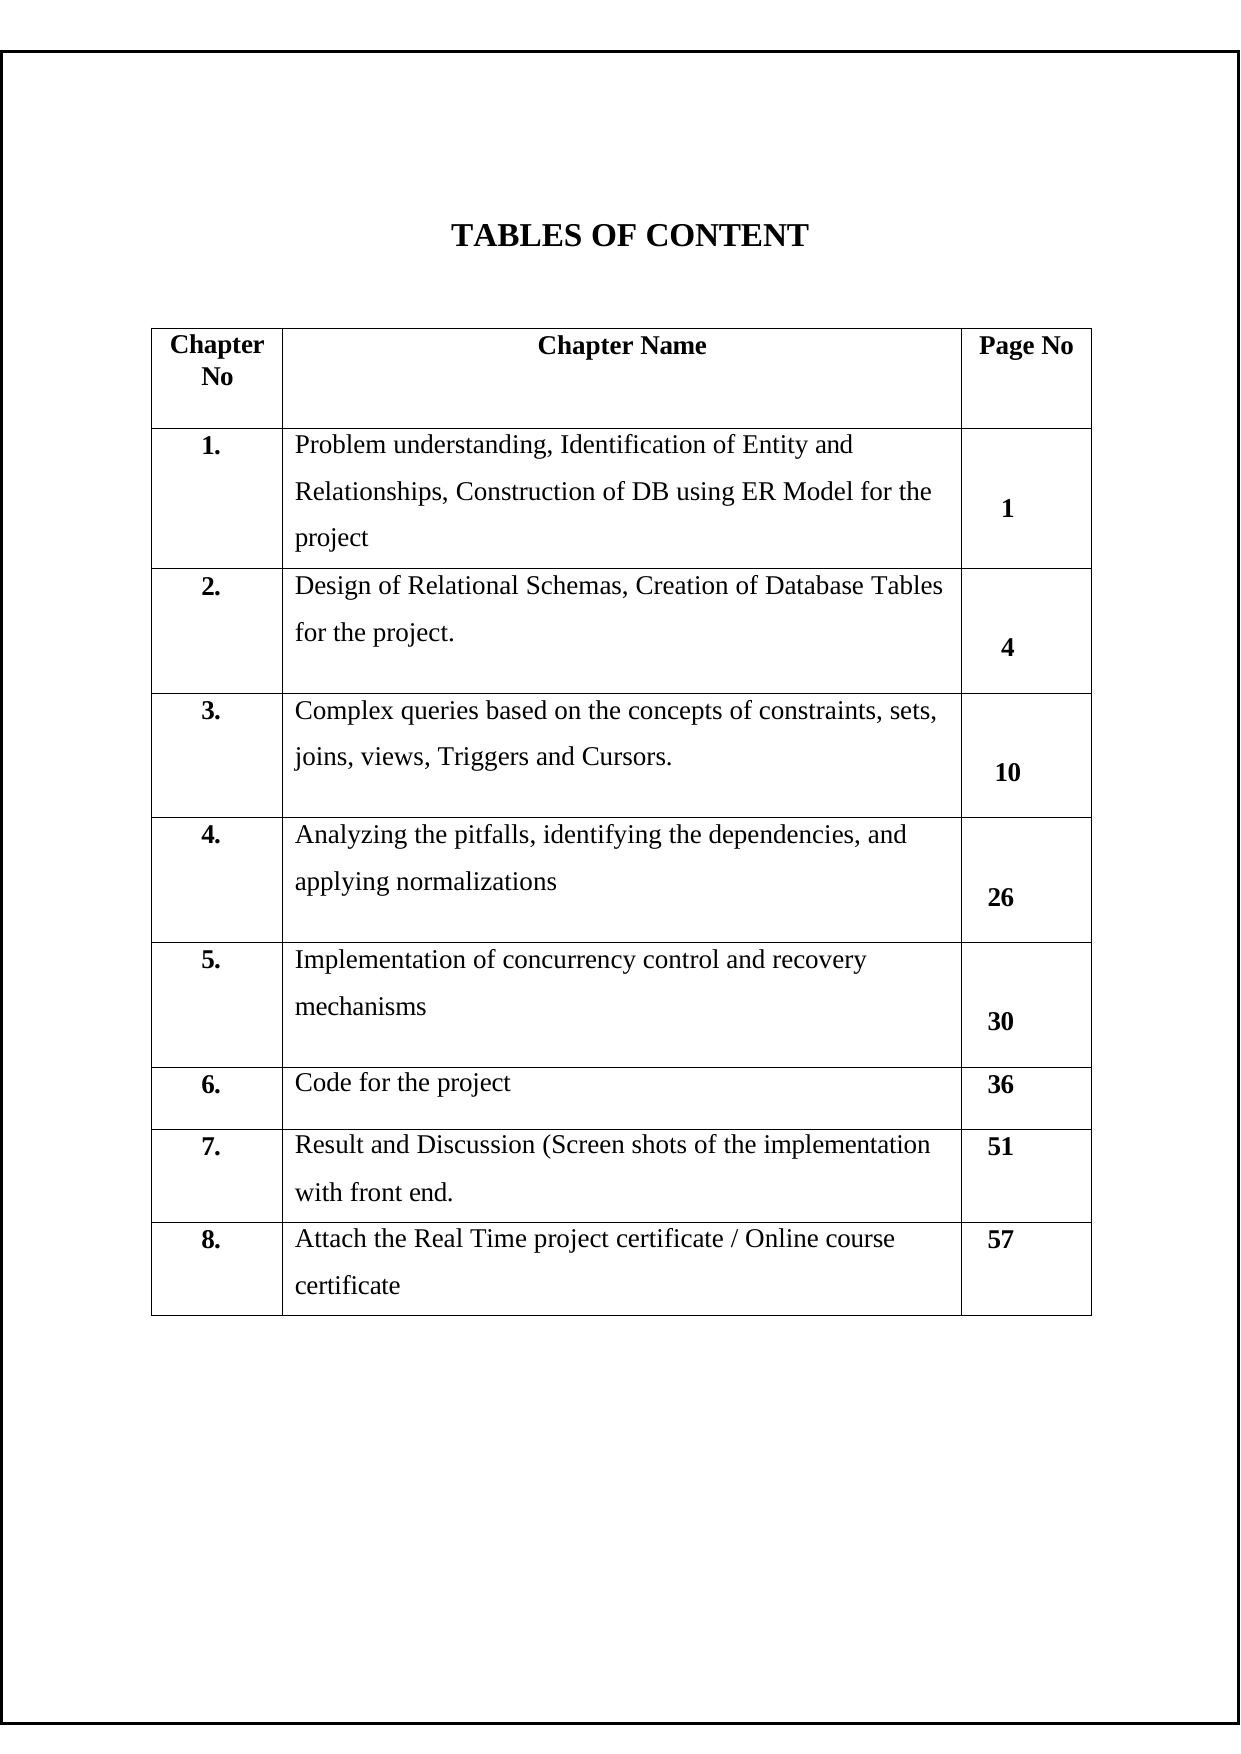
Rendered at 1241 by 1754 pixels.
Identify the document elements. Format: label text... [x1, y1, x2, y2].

table_cell 1 [962, 429, 1091, 568]
table_cell 8. [152, 1223, 282, 1315]
table_cell 2. [152, 569, 282, 693]
table_cell 51 [962, 1130, 1091, 1222]
table_cell Implementation of concurrency control and recovery mechanisms [283, 943, 961, 1067]
table_cell Code for the project [283, 1068, 961, 1128]
table_cell 4 [962, 569, 1091, 693]
table_cell 1. [152, 429, 282, 568]
table_cell Analyzing the pitfalls, identifying the dependencies, and applying normalizations [283, 818, 961, 942]
table_cell 6. [152, 1068, 282, 1128]
table_cell 10 [962, 694, 1091, 817]
table_cell 36 [962, 1068, 1091, 1128]
table_cell Result and Discussion (Screen shots of the implementation with front end. [283, 1130, 961, 1222]
table_header Chapter Name [283, 329, 961, 428]
table_cell 5. [152, 943, 282, 1067]
table_cell 26 [962, 818, 1091, 942]
table_header Page No [962, 329, 1091, 428]
table_cell 4. [152, 818, 282, 942]
table_cell 57 [962, 1223, 1091, 1315]
table_header Chapter No [152, 329, 282, 428]
table_cell 3. [152, 694, 282, 817]
subtitle TABLES OF CONTENT [20, 215, 1237, 253]
table_cell Problem understanding, Identification of Entity and Relationships, Construction of DB using ER Model for the project [283, 429, 961, 568]
table_cell 7. [152, 1130, 282, 1222]
table_cell Design of Relational Schemas, Creation of Database Tables for the project. [283, 569, 961, 693]
table_cell Attach the Real Time project certificate / Online course certificate [283, 1223, 961, 1315]
table_cell Complex queries based on the concepts of constraints, sets, joins, views, Triggers and Cursors. [283, 694, 961, 817]
table_cell 30 [962, 943, 1091, 1067]
